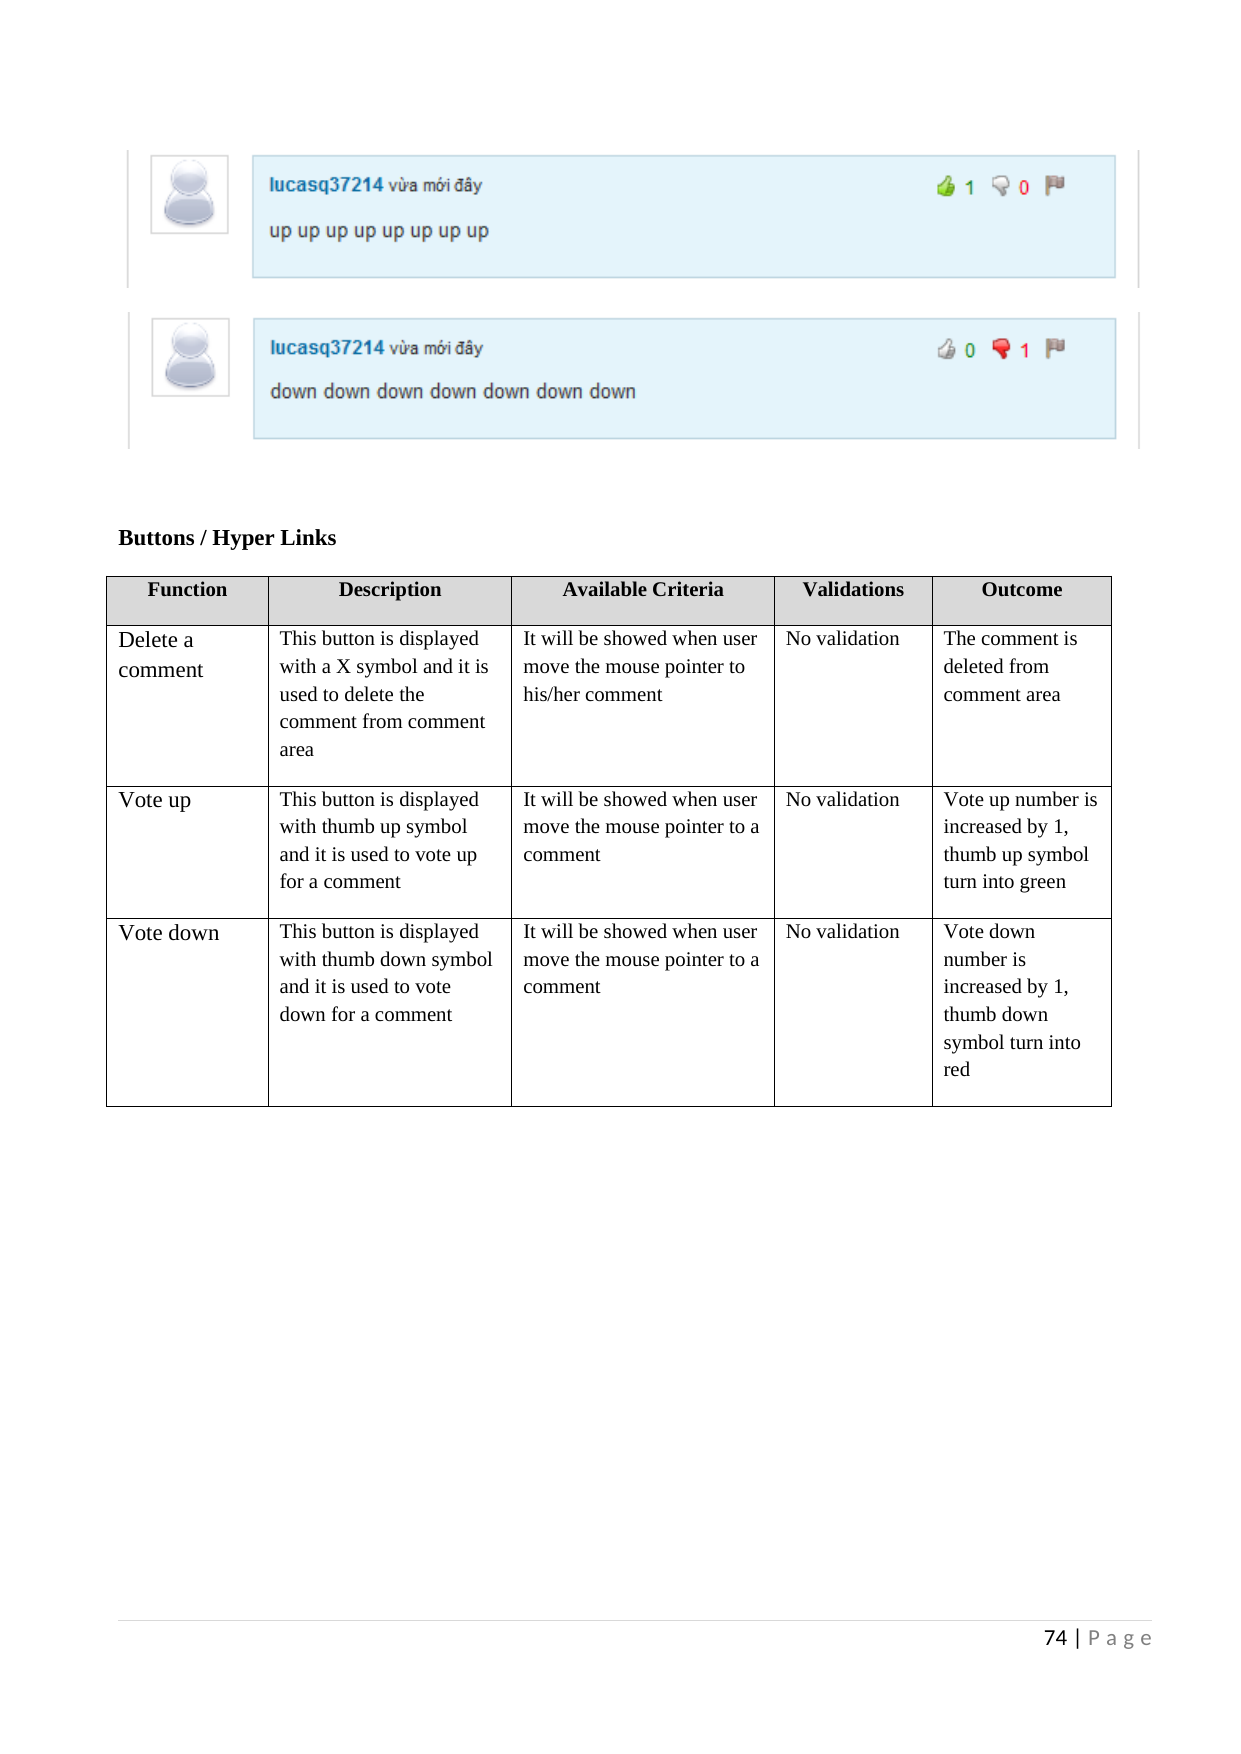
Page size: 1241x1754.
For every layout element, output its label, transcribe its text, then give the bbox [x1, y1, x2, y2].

table_cell Vote up [107, 787, 268, 918]
table_cell No validation [775, 919, 932, 1106]
table_header Validations [775, 577, 932, 625]
table_cell The comment is deleted from comment area [933, 626, 1111, 786]
table_cell No validation [775, 626, 932, 786]
table_cell It will be showed when user move the mouse pointer to his/her comment [512, 626, 774, 786]
table_cell This button is displayed with thumb up symbol and it is used to vote up for a comment [269, 787, 511, 918]
table_cell Delete a comment [107, 626, 268, 786]
table_header Function [107, 577, 268, 625]
picture [119, 312, 1151, 449]
table_cell This button is displayed with a X symbol and it is used to delete the comment from comment area [269, 626, 511, 786]
table_header Available Criteria [512, 577, 774, 625]
table_cell Vote up number is increased by 1, thumb up symbol turn into green [933, 787, 1111, 918]
table_cell Vote down number is increased by 1, thumb down symbol turn into red [933, 919, 1111, 1106]
table_cell It will be showed when user move the mouse pointer to a comment [512, 919, 774, 1106]
table_header Description [269, 577, 511, 625]
picture [121, 150, 1149, 288]
table_cell No validation [775, 787, 932, 918]
table_cell This button is displayed with thumb down symbol and it is used to vote down for a comment [269, 919, 511, 1106]
table_cell It will be showed when user move the mouse pointer to a comment [512, 787, 774, 918]
text Buttons / Hyper Links [118, 524, 1152, 551]
table_header Outcome [933, 577, 1111, 625]
table_cell Vote down [107, 919, 268, 1106]
